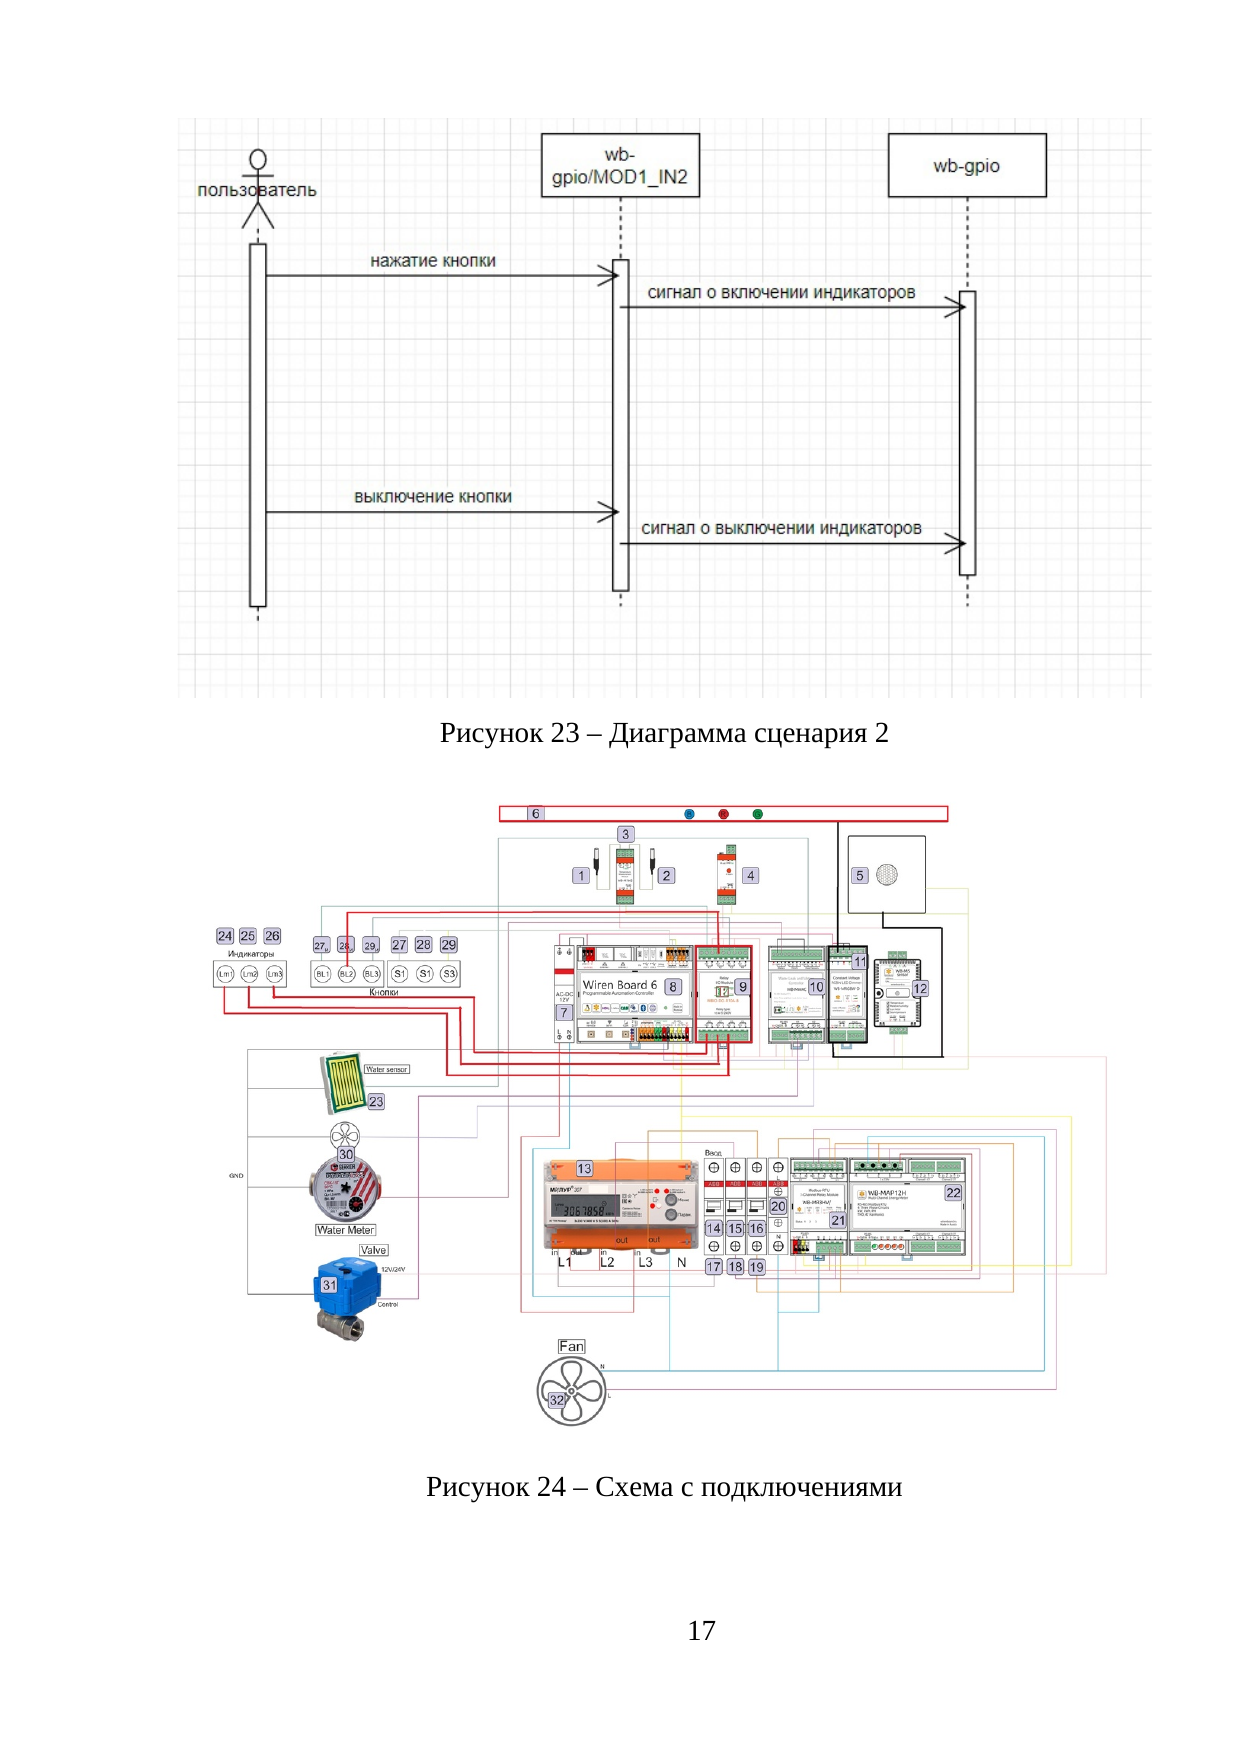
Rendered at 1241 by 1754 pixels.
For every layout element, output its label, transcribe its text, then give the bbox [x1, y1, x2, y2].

text Рисунок 24 – Схема с подключениями [177, 1469, 1152, 1503]
text Рисунок 23 – Диаграмма сценария 2 [177, 715, 1152, 748]
picture [177, 118, 1152, 698]
picture [177, 765, 1152, 1453]
